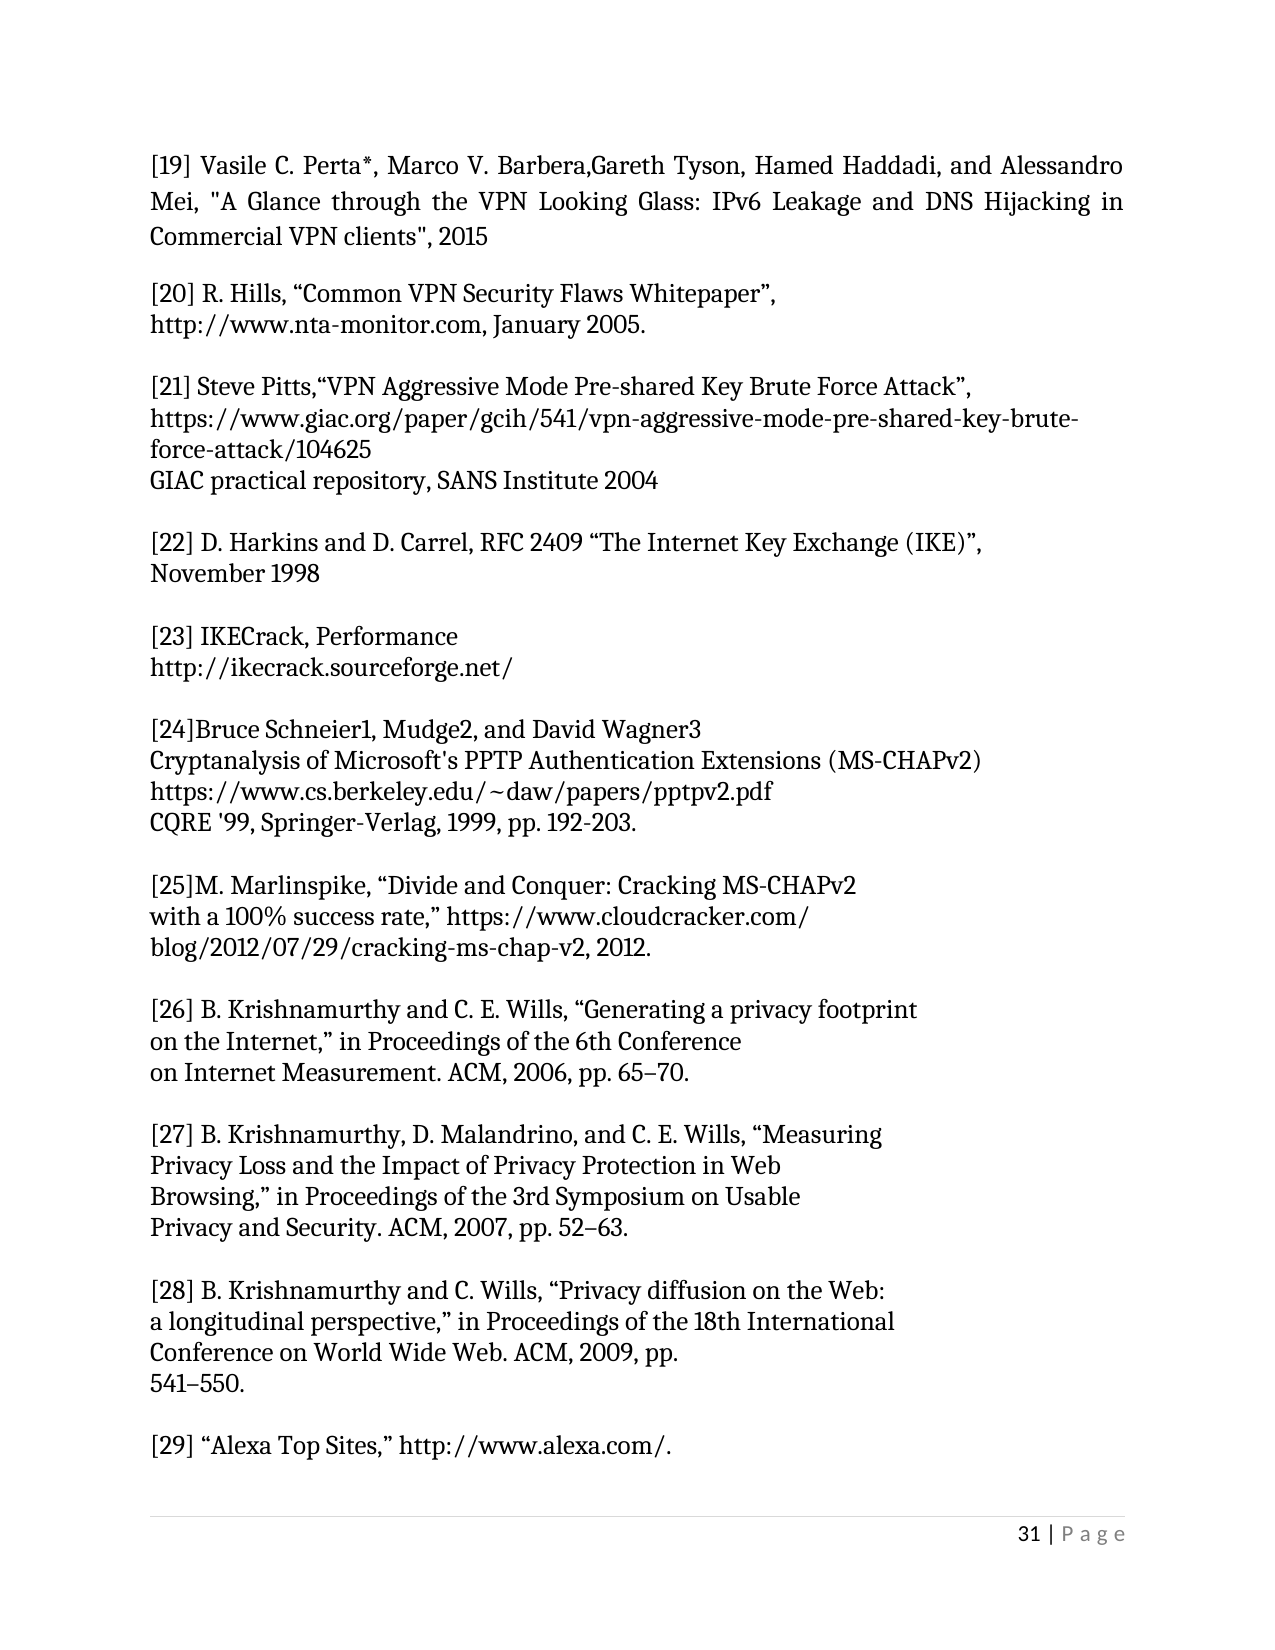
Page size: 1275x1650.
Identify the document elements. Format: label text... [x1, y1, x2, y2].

text [24]Bruce Schneier1, Mudge2, and David Wagner3 [150, 714, 1125, 745]
text https://www.cs.berkeley.edu/~daw/papers/pptpv2.pdf [150, 776, 1125, 807]
text [19] Vasile C. Perta*, Marco V. Barbera,Gareth Tyson, Hamed Haddadi, and Alessandro Mei, "A Glance through the VPN Looking Glass: IPv6 Leakage and DNS Hijacking in Commercial VPN clients", 2015 [150, 150, 1125, 253]
text Cryptanalysis of Microsoft's PPTP Authentication Extensions (MS-CHAPv2) [150, 745, 1125, 776]
text on the Internet,” in Proceedings of the 6th Conference [150, 1026, 1125, 1057]
text GIAC practical repository, SANS Institute 2004 [150, 465, 1125, 496]
text [23] IKECrack, Performance [150, 621, 1125, 652]
text Privacy and Security. ACM, 2007, pp. 52–63. [150, 1212, 1125, 1243]
text [29] “Alexa Top Sites,” http://www.alexa.com/. [150, 1430, 1125, 1462]
text on Internet Measurement. ACM, 2006, pp. 65–70. [150, 1057, 1125, 1088]
text [27] B. Krishnamurthy, D. Malandrino, and C. E. Wills, “Measuring [150, 1119, 1125, 1150]
text November 1998 [150, 558, 1125, 589]
text [28] B. Krishnamurthy and C. Wills, “Privacy diffusion on the Web: [150, 1275, 1125, 1306]
text Browsing,” in Proceedings of the 3rd Symposium on Usable [150, 1181, 1125, 1212]
text http://ikecrack.sourceforge.net/ [150, 652, 1125, 683]
text Privacy Loss and the Impact of Privacy Protection in Web [150, 1150, 1125, 1181]
text blog/2012/07/29/cracking-ms-chap-v2, 2012. [150, 932, 1125, 963]
text with a 100% success rate,” https://www.cloudcracker.com/ [150, 901, 1125, 932]
text [20] R. Hills, “Common VPN Security Flaws Whitepaper”, [150, 278, 1125, 309]
text CQRE '99, Springer-Verlag, 1999, pp. 192-203. [150, 807, 1125, 839]
text [26] B. Krishnamurthy and C. E. Wills, “Generating a privacy footprint [150, 994, 1125, 1026]
text 541–550. [150, 1368, 1125, 1399]
text http://www.nta-monitor.com, January 2005. [150, 309, 1125, 340]
text [22] D. Harkins and D. Carrel, RFC 2409 “The Internet Key Exchange (IKE)”, [150, 527, 1125, 558]
text a longitudinal perspective,” in Proceedings of the 18th International [150, 1306, 1125, 1337]
text https://www.giac.org/paper/gcih/541/vpn-aggressive-mode-pre-shared-key-brute-force-attack/104625 [150, 403, 1125, 465]
text Conference on World Wide Web. ACM, 2009, pp. [150, 1337, 1125, 1368]
text [25]M. Marlinspike, “Divide and Conquer: Cracking MS-CHAPv2 [150, 870, 1125, 901]
text [21] Steve Pitts,“VPN Aggressive Mode Pre-shared Key Brute Force Attack”, [150, 371, 1125, 403]
